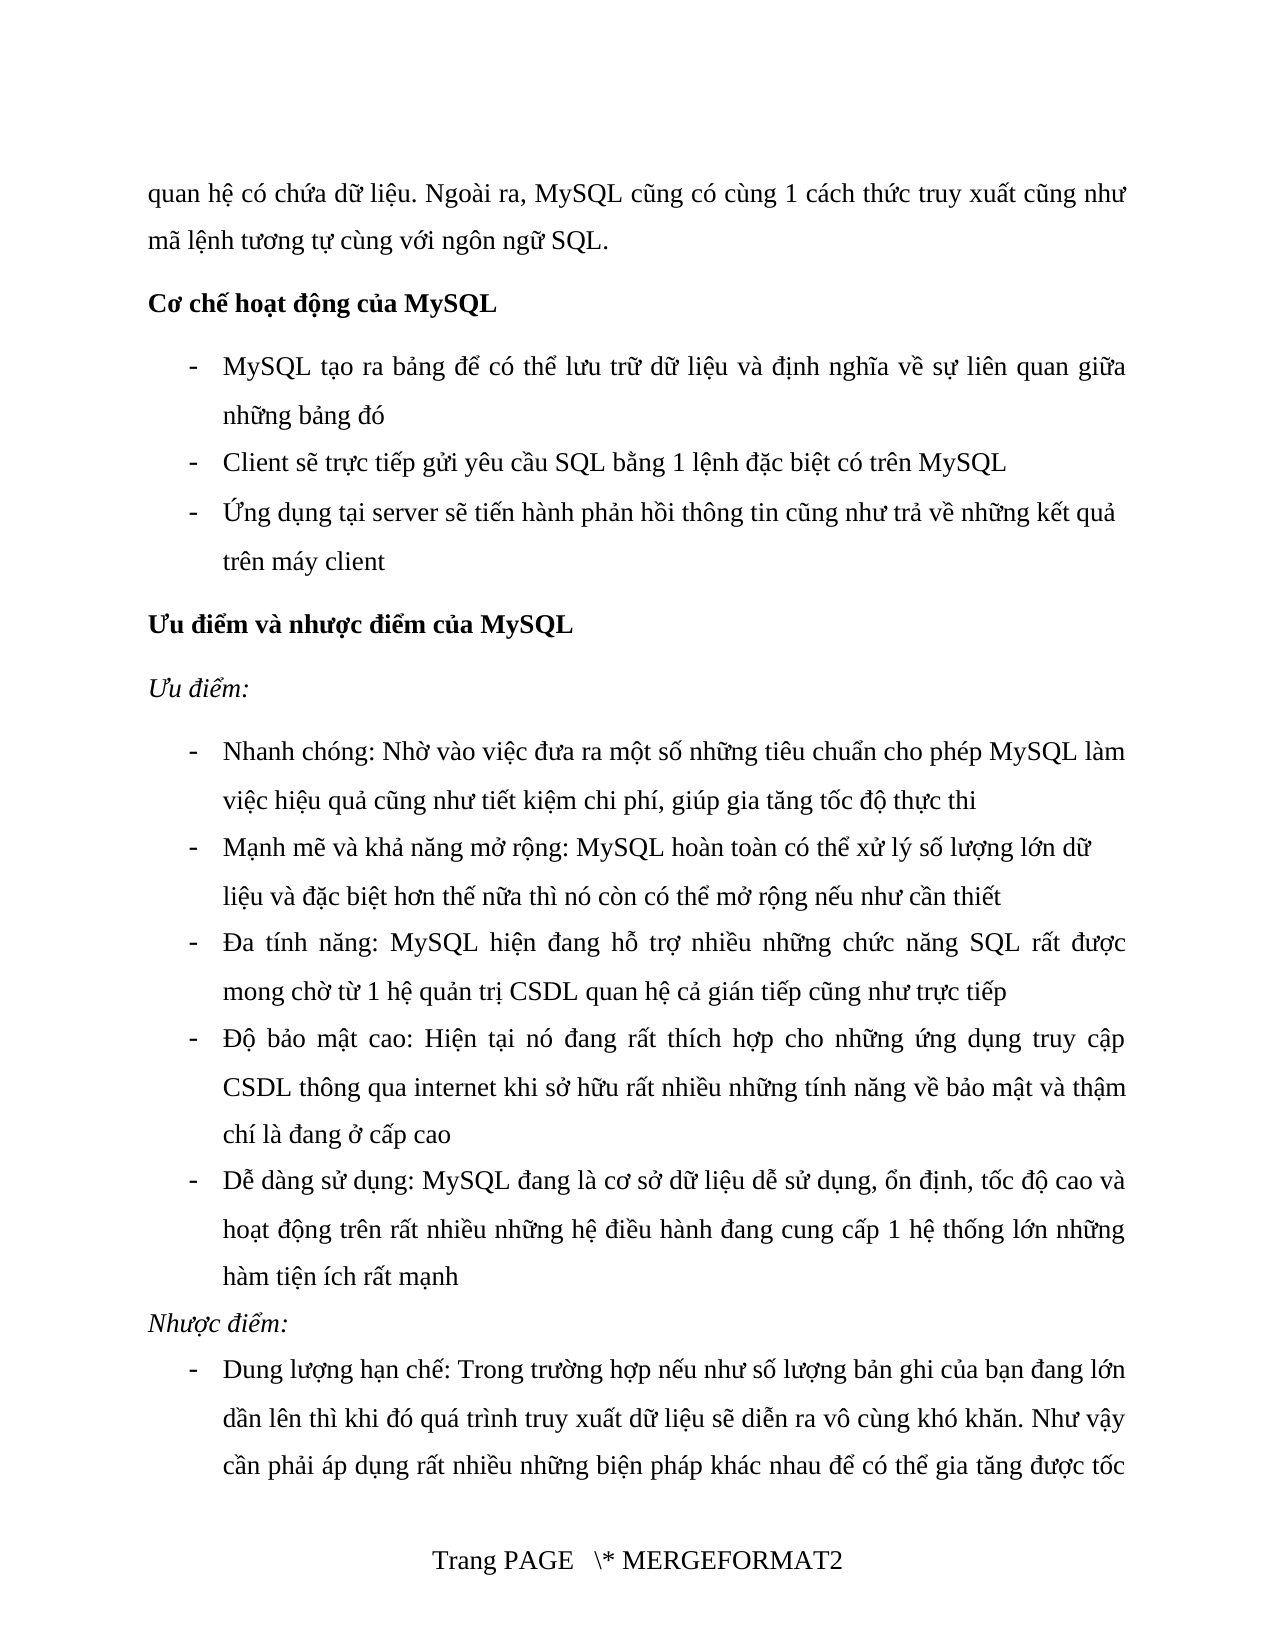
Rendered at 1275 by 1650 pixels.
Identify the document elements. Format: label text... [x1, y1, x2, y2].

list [185, 1353, 1127, 1480]
list Client sẽ trực tiếp gửi yêu cầu SQL bằng 1 lệnh đặc biệt có trên MySQL [185, 446, 1127, 479]
list Nhanh chóng: Nhờ vào việc đưa ra một số những tiêu chuẩn cho phép MySQL làm việc hiệu quả cũng như tiết kiệm chi phí, giúp gia tăng tốc độ thực thi [185, 735, 1127, 815]
text Ưu điểm: [148, 672, 1127, 703]
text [148, 177, 1127, 255]
list Dễ dàng sử dụng: MySQL đang là cơ sở dữ liệu dễ sử dụng, ổn định, tốc độ cao và hoạt động trên rất nhiều những hệ điều hành đang cung cấp 1 hệ thống lớn những hàm tiện ích rất mạnh [185, 1164, 1127, 1291]
list Đa tính năng: MySQL hiện đang hỗ trợ nhiều những chức năng SQL rất được mong chờ từ 1 hệ quản trị CSDL quan hệ cả gián tiếp cũng như trực tiếp [185, 926, 1127, 1007]
text Cơ chế hoạt động của MySQL [148, 287, 1127, 318]
text Nhược điểm: [148, 1307, 1127, 1338]
list MySQL tạo ra bảng để có thể lưu trữ dữ liệu và định nghĩa về sự liên quan giữa những bảng đó [185, 351, 1127, 431]
list Độ bảo mật cao: Hiện tại nó đang rất thích hợp cho những ứng dụng truy cập CSDL thông qua internet khi sở hữu rất nhiều những tính năng về bảo mật và thậm chí là đang ở cấp cao [185, 1022, 1127, 1149]
list Mạnh mẽ và khả năng mở rộng: MySQL hoàn toàn có thể xử lý số lượng lớn dữ liệu và đặc biệt hơn thế nữa thì nó còn có thể mở rộng nếu như cần thiết [185, 831, 1127, 911]
text Ưu điểm và nhược điểm của MySQL [148, 608, 1127, 640]
list Ứng dụng tại server sẽ tiến hành phản hồi thông tin cũng như trả về những kết quả trên máy client [185, 496, 1127, 576]
